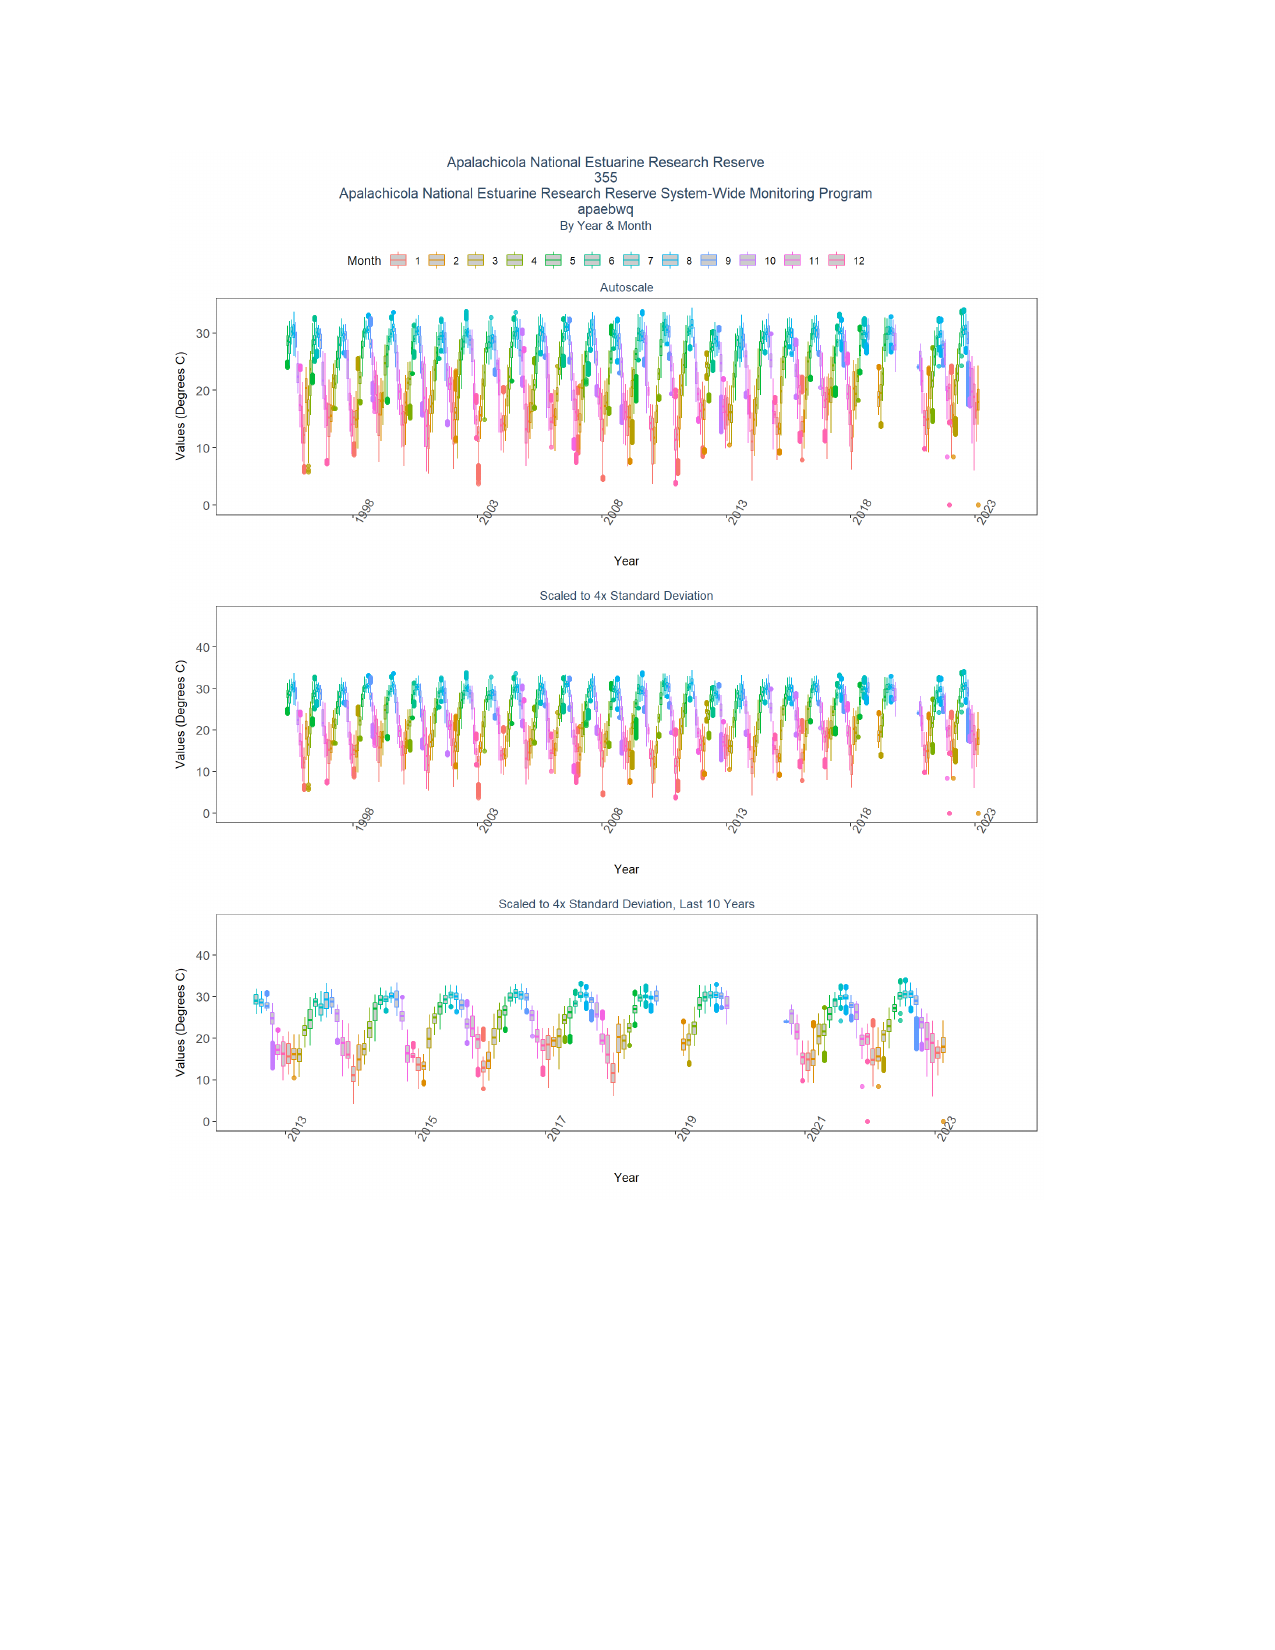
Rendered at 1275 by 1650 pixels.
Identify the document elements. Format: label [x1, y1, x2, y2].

picture [168, 150, 1044, 1200]
